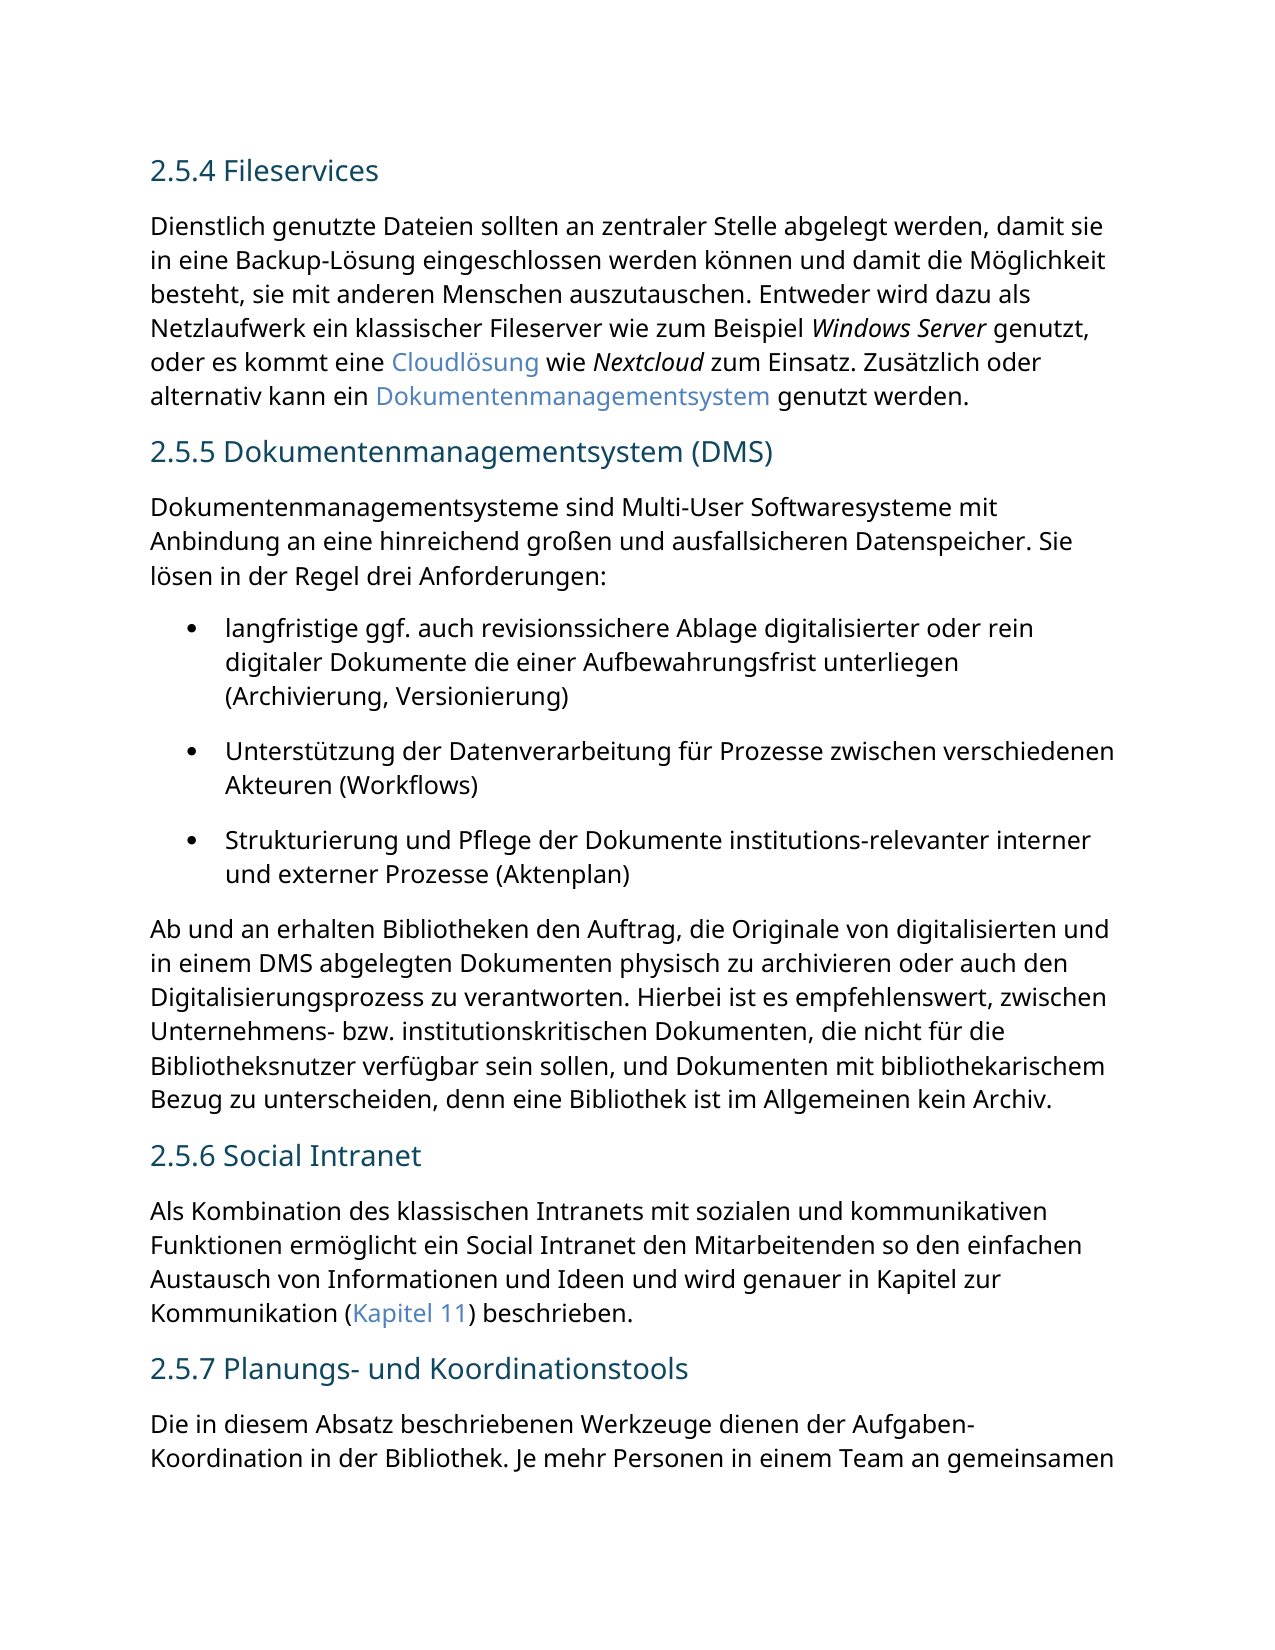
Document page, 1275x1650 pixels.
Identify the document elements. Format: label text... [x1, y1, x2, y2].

text Dokumentenmanagementsysteme sind Multi-User Softwaresysteme mit Anbindung an eine hinreichend großen und ausfallsicheren Datenspeicher. Sie lösen in der Regel drei Anforderungen: [150, 490, 1125, 592]
text Dienstlich genutzte Dateien sollten an zentraler Stelle abgelegt werden, damit sie in eine Backup-Lösung eingeschlossen werden können und damit die Möglichkeit besteht, sie mit anderen Menschen auszutauschen. Entweder wird dazu als Netzlaufwerk ein klassischer Fileserver wie zum Beispiel Windows Server genutzt, oder es kommt eine Cloudlösung wie Nextcloud zum Einsatz. Zusätzlich oder alternativ kann ein Dokumentenmanagementsystem genutzt werden. [150, 208, 1125, 413]
list Unterstützung der Datenverarbeitung für Prozesse zwischen verschiedenen Akteuren (Workflows) [187, 734, 1125, 802]
text Ab und an erhalten Bibliotheken den Auftrag, die Originale von digitalisierten und in einem DMS abgelegten Dokumenten physisch zu archivieren oder auch den Digitalisierungsprozess zu verantworten. Hierbei ist es empfehlenswert, zwischen Unternehmens- bzw. institutionskritischen Dokumenten, die nicht für die Bibliotheksnutzer verfügbar sein sollen, und Dokumenten mit bibliothekarischem Bezug zu unterscheiden, denn eine Bibliothek ist im Allgemeinen kein Archiv. [150, 912, 1125, 1116]
subtitle 2.5.4 Fileservices [150, 150, 1125, 190]
subtitle 2.5.6 Social Intranet [150, 1135, 1125, 1175]
list langfristige ggf. auch revisionssichere Ablage digitalisierter oder rein digitaler Dokumente die einer Aufbewahrungsfrist unterliegen (Archivierung, Versionierung) [187, 611, 1125, 713]
list Strukturierung und Pflege der Dokumente institutions-relevanter interner und externer Prozesse (Aktenplan) [187, 823, 1125, 891]
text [150, 1407, 1125, 1475]
text Als Kombination des klassischen Intranets mit sozialen und kommunikativen Funktionen ermöglicht ein Social Intranet den Mitarbeitenden so den einfachen Austausch von Informationen und Ideen und wird genauer in Kapitel zur Kommunikation (Kapitel 11) beschrieben. [150, 1193, 1125, 1330]
subtitle 2.5.7 Planungs- und Koordinationstools [150, 1348, 1125, 1388]
subtitle 2.5.5 Dokumentenmanagementsystem (DMS) [150, 432, 1125, 471]
